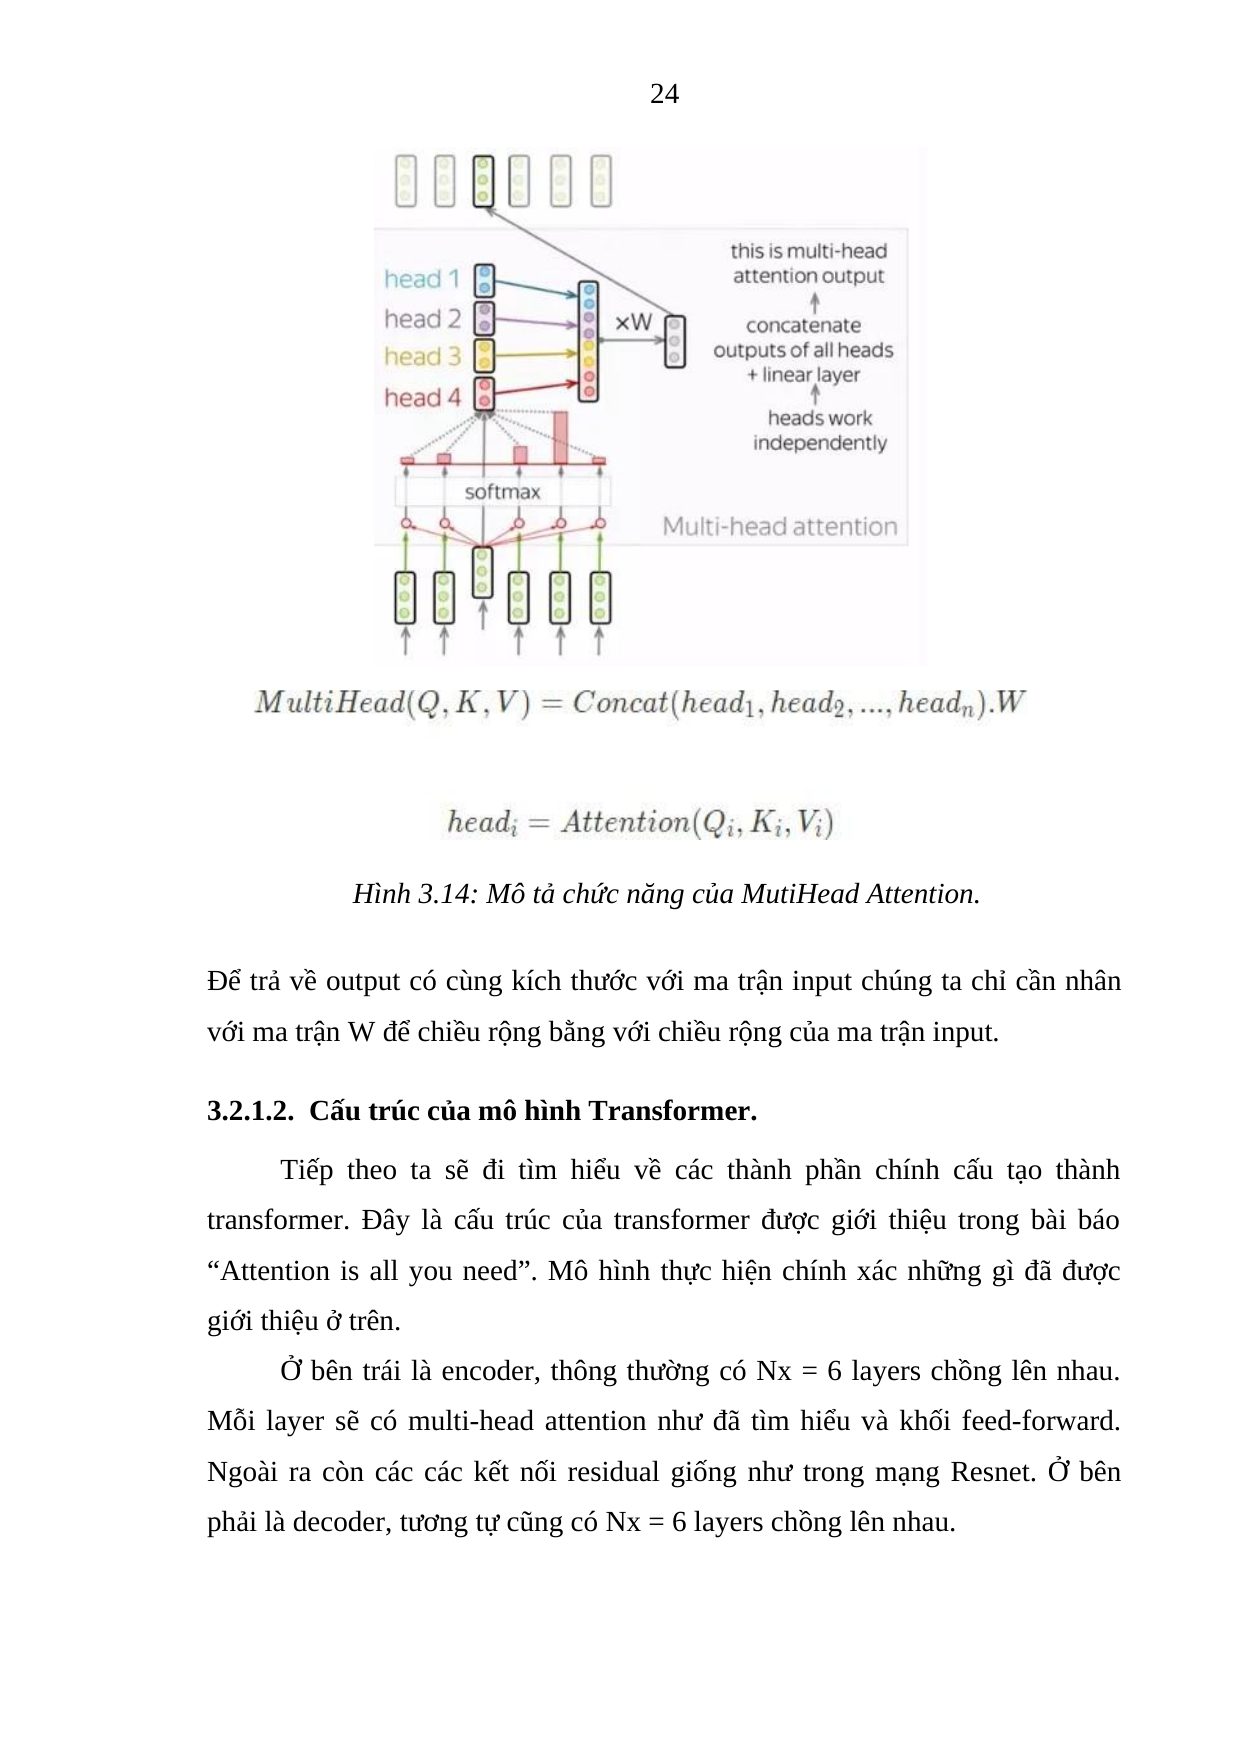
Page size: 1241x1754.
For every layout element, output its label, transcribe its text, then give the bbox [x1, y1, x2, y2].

subtitle 3.2.1.2. Cấu trúc của mô hình Transformer. [207, 1093, 1122, 1127]
text Ở bên trái là encoder, thông thường có Nx = 6 layers chồng lên nhau. Mỗi layer sẽ có multi-head attention như đã tìm hiểu và khối feed-forward. Ngoài ra còn các các kết nối residual giống như trong mạng Resnet. Ở bên phải là decoder, tương tự cũng có Nx = 6 layers chồng lên nhau. [207, 1353, 1122, 1538]
picture [253, 690, 1028, 840]
text Để trả về output có cùng kích thước với ma trận input chúng ta chỉ cần nhân với ma trận W để chiều rộng bằng với chiều rộng của ma trận input. [207, 890, 1122, 1047]
picture [373, 147, 928, 667]
text Tiếp theo ta sẽ đi tìm hiểu về các thành phần chính cấu tạo thành transformer. Đây là cấu trúc của transformer được giới thiệu trong bài báo “Attention is all you need”. Mô hình thực hiện chính xác những gì đã được giới thiệu ở trên. [207, 1152, 1122, 1336]
